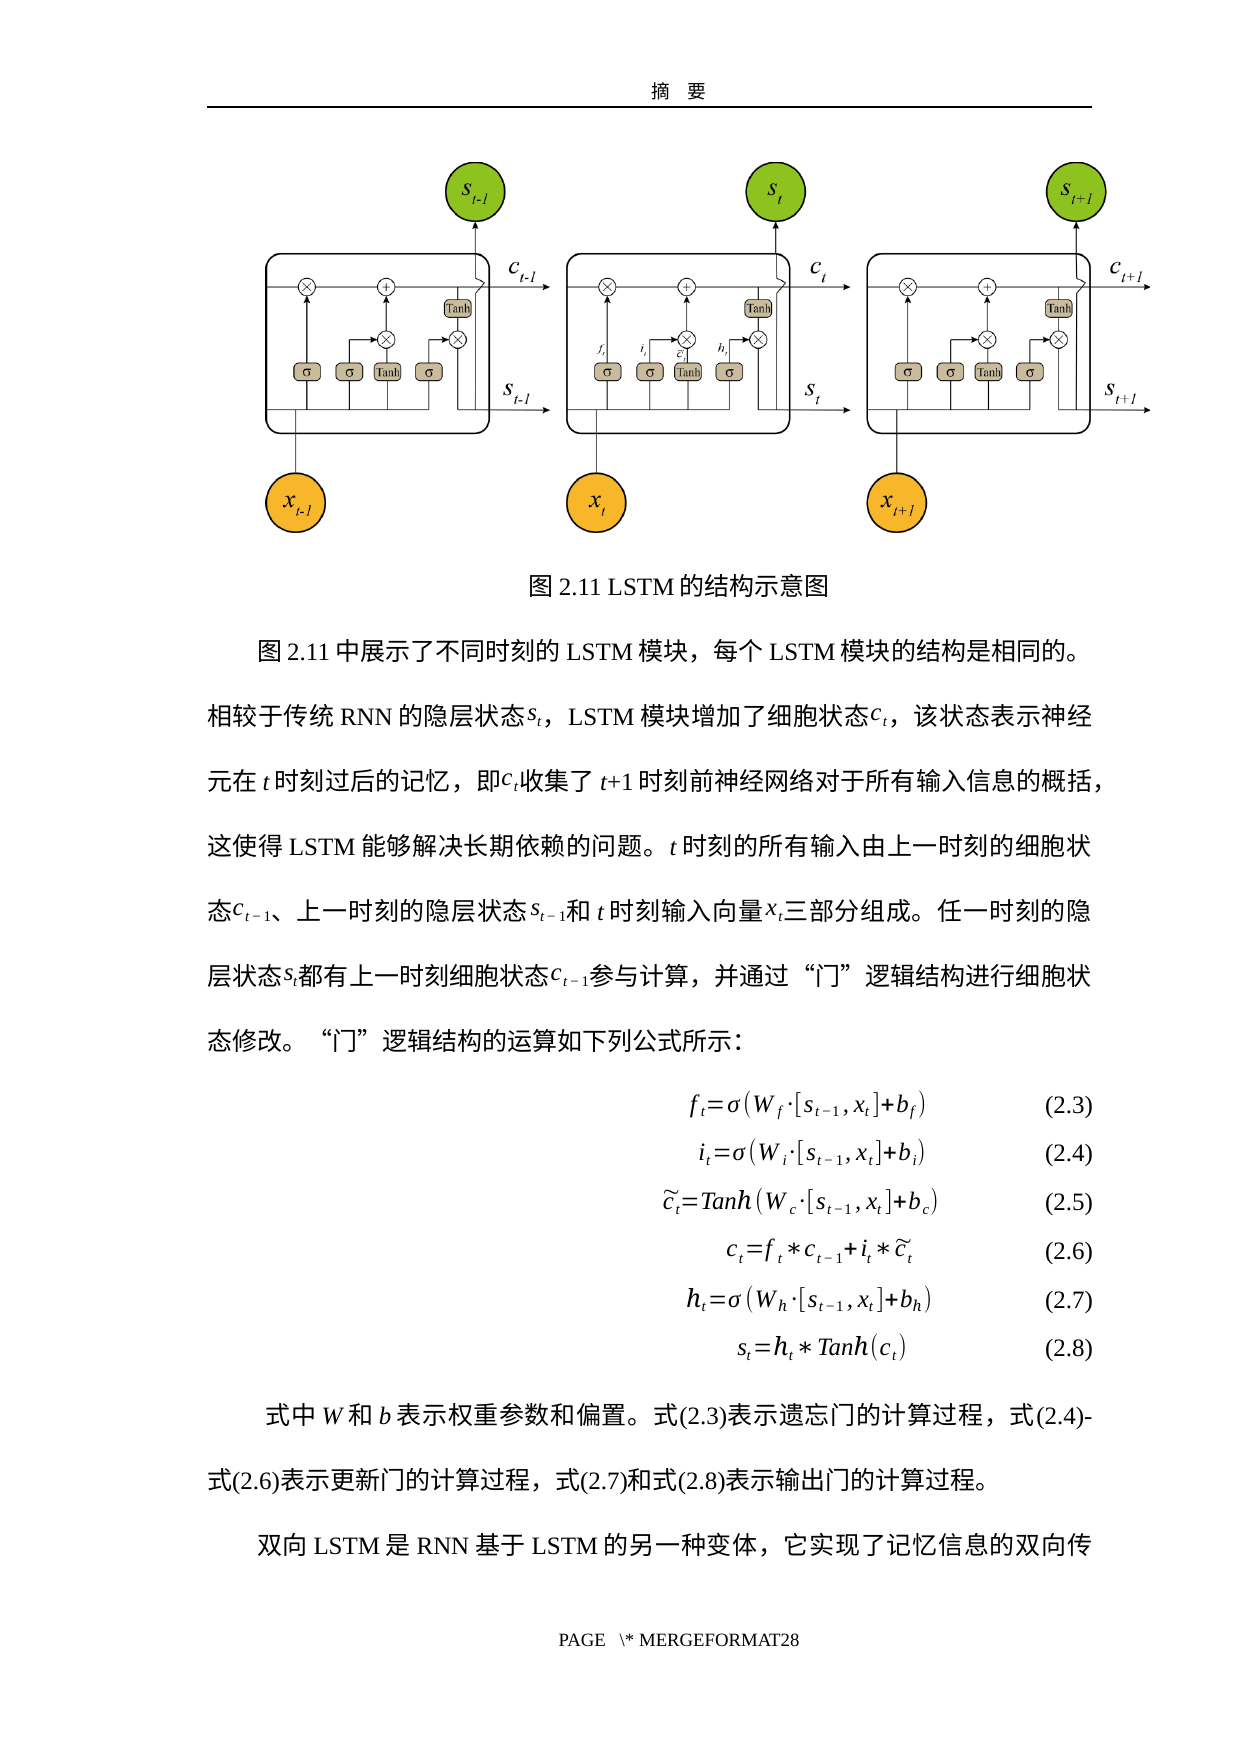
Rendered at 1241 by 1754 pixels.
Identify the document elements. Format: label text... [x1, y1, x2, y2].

text 图2.11中展示了不同时刻的LSTM模块，每个LSTM模块的结构是相同的。相较于传统RNN的隐层状态，LSTM模块增加了细胞状态，该状态表示神经元在t时刻过后的记忆，即收集了t+1时刻前神经网络对于所有输入信息的概括，这使得LSTM能够解决长期依赖的问题。t时刻的所有输入由上一时刻的细胞状态、上一时刻的隐层状态和t时刻输入向量三部分组成。任一时刻的隐层状态都有上一时刻细胞状态参与计算，并通过“门”逻辑结构进行细胞状态修改。“门”逻辑结构的运算如下列公式所示： [207, 617, 1092, 1072]
text 式中W和b表示权重参数和偏置。式(2.3)表示遗忘门的计算过程，式(2.4)-式(2.6)表示更新门的计算过程，式(2.7)和式(2.8)表示输出门的计算过程。 [207, 1381, 1092, 1511]
text 图2.11 LSTM的结构示意图 [207, 552, 1092, 617]
text (2.7) [207, 1283, 1092, 1316]
text (2.3) [207, 1088, 1092, 1121]
text (2.8) [207, 1332, 1092, 1364]
text (2.6) [207, 1234, 1092, 1267]
text (2.5) [207, 1186, 1092, 1218]
text (2.4) [207, 1137, 1092, 1169]
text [207, 1511, 1092, 1576]
picture [265, 162, 1150, 533]
